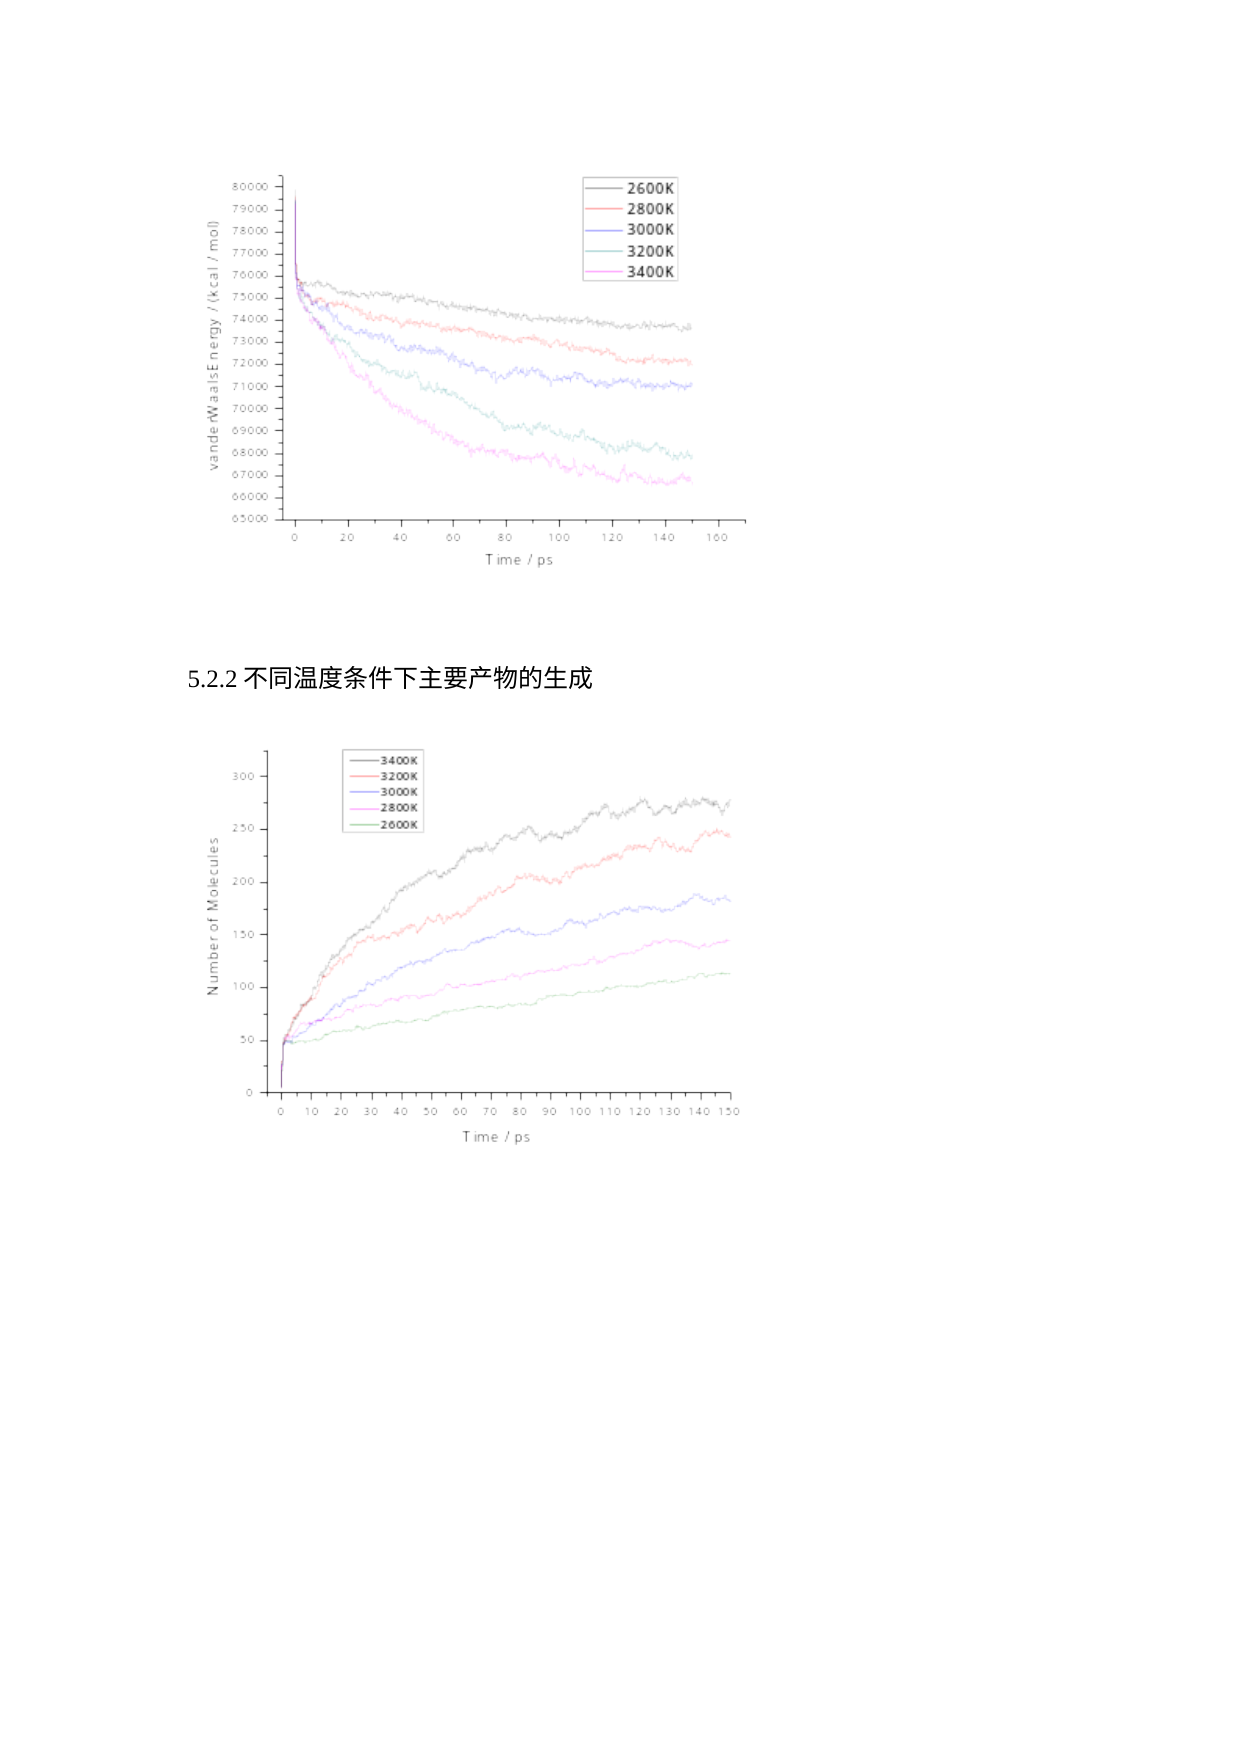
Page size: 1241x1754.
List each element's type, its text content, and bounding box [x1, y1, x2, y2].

text 5.2.2 不同温度条件下主要产物的生成 [187, 644, 1053, 709]
